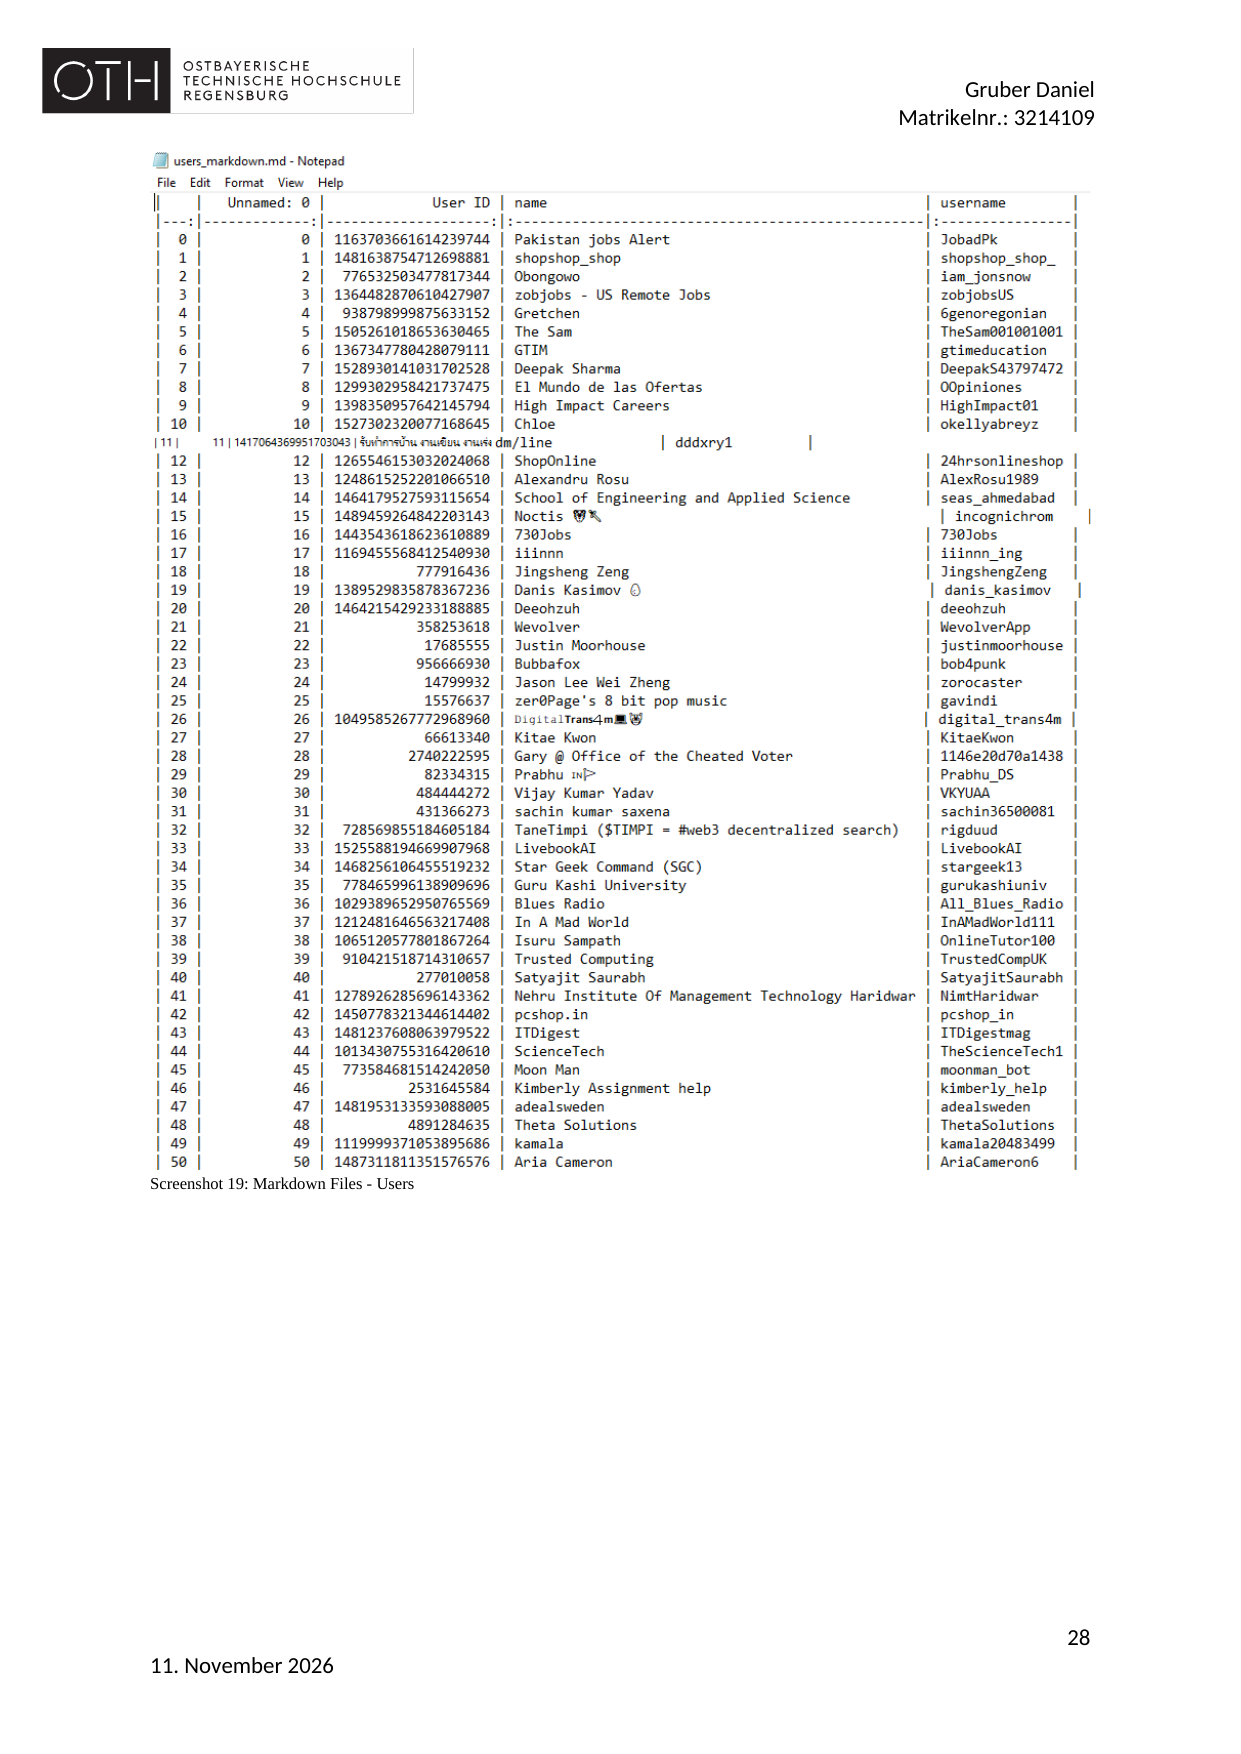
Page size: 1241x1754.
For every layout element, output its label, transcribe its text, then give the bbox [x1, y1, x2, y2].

text Screenshot 19: Markdown Files - Users [150, 1173, 1090, 1193]
picture [150, 150, 1091, 1173]
picture [41, 48, 416, 117]
